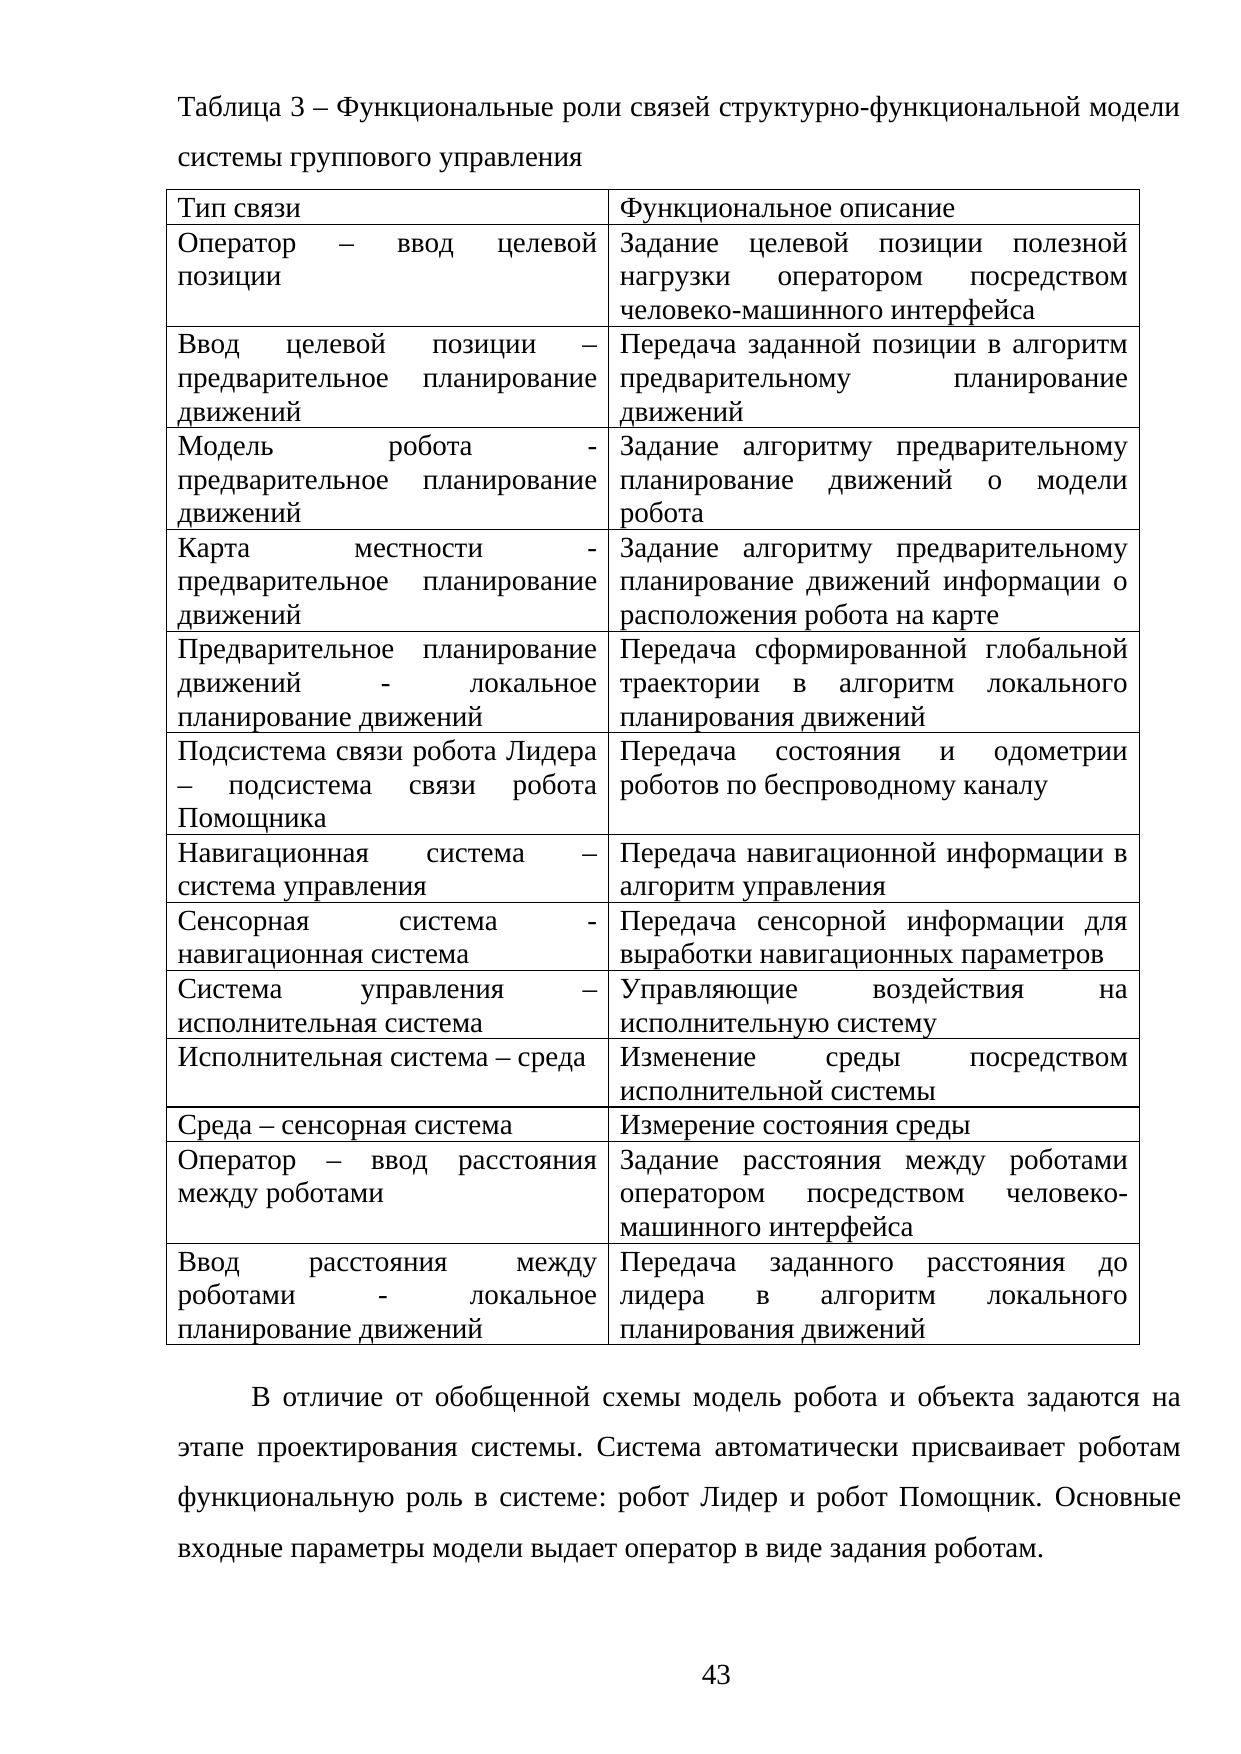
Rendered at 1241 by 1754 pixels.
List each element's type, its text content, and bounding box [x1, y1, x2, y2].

table_cell Система управления – исполнительная система [167, 971, 608, 1038]
table_cell Ввод расстояния между роботами - локальное планирование движений [167, 1244, 608, 1344]
text В отличие от обобщенной схемы модель робота и объекта задаются на этапе проектирования системы. Система автоматически присваивает роботам функциональную роль в системе: робот Лидер и робот Помощник. Основные входные параметры модели выдает оператор в виде задания роботам. [177, 1379, 1181, 1563]
table_header Тип связи [167, 190, 608, 224]
table_cell Карта местности - предварительное планирование движений [167, 530, 608, 631]
table_cell Передача сенсорной информации для выработки навигационных параметров [609, 903, 1139, 970]
table_cell Изменение среды посредством исполнительной системы [609, 1039, 1139, 1106]
table_cell Модель робота - предварительное планирование движений [167, 428, 608, 529]
table_cell Задание целевой позиции полезной нагрузки оператором посредством человеко-машинного интерфейса [609, 225, 1139, 326]
table_cell Управляющие воздействия на исполнительную систему [609, 971, 1139, 1038]
table_cell Подсистема связи робота Лидера – подсистема связи робота Помощника [167, 733, 608, 834]
table_cell Исполнительная система – среда [167, 1039, 608, 1106]
text Таблица 3 – Функциональные роли связей структурно-функциональной модели системы группового управления [177, 89, 1181, 172]
table_cell Передача состояния и одометрии роботов по беспроводному каналу [609, 733, 1139, 834]
table_cell Передача заданной позиции в алгоритм предварительному планирование движений [609, 327, 1139, 427]
table_header Функциональное описание [609, 190, 1139, 224]
table_cell Оператор – ввод расстояния между роботами [167, 1142, 608, 1243]
table_cell Предварительное планирование движений - локальное планирование движений [167, 632, 608, 732]
table_cell Передача заданного расстояния до лидера в алгоритм локального планирования движений [609, 1244, 1139, 1344]
table_cell Передача навигационной информации в алгоритм управления [609, 835, 1139, 902]
table_cell Ввод целевой позиции – предварительное планирование движений [167, 327, 608, 427]
table_cell Среда – сенсорная система [167, 1108, 608, 1141]
table_cell Навигационная система – система управления [167, 835, 608, 902]
table_cell Задание алгоритму предварительному планирование движений о модели робота [609, 428, 1139, 529]
table_cell Задание расстояния между роботами оператором посредством человеко-машинного интерфейса [609, 1142, 1139, 1243]
table_cell Измерение состояния среды [609, 1108, 1139, 1141]
table_cell Сенсорная система - навигационная система [167, 903, 608, 970]
table_cell Передача сформированной глобальной траектории в алгоритм локального планирования движений [609, 632, 1139, 732]
table_cell Задание алгоритму предварительному планирование движений информации о расположения робота на карте [609, 530, 1139, 631]
table_cell Оператор – ввод целевой позиции [167, 225, 608, 326]
